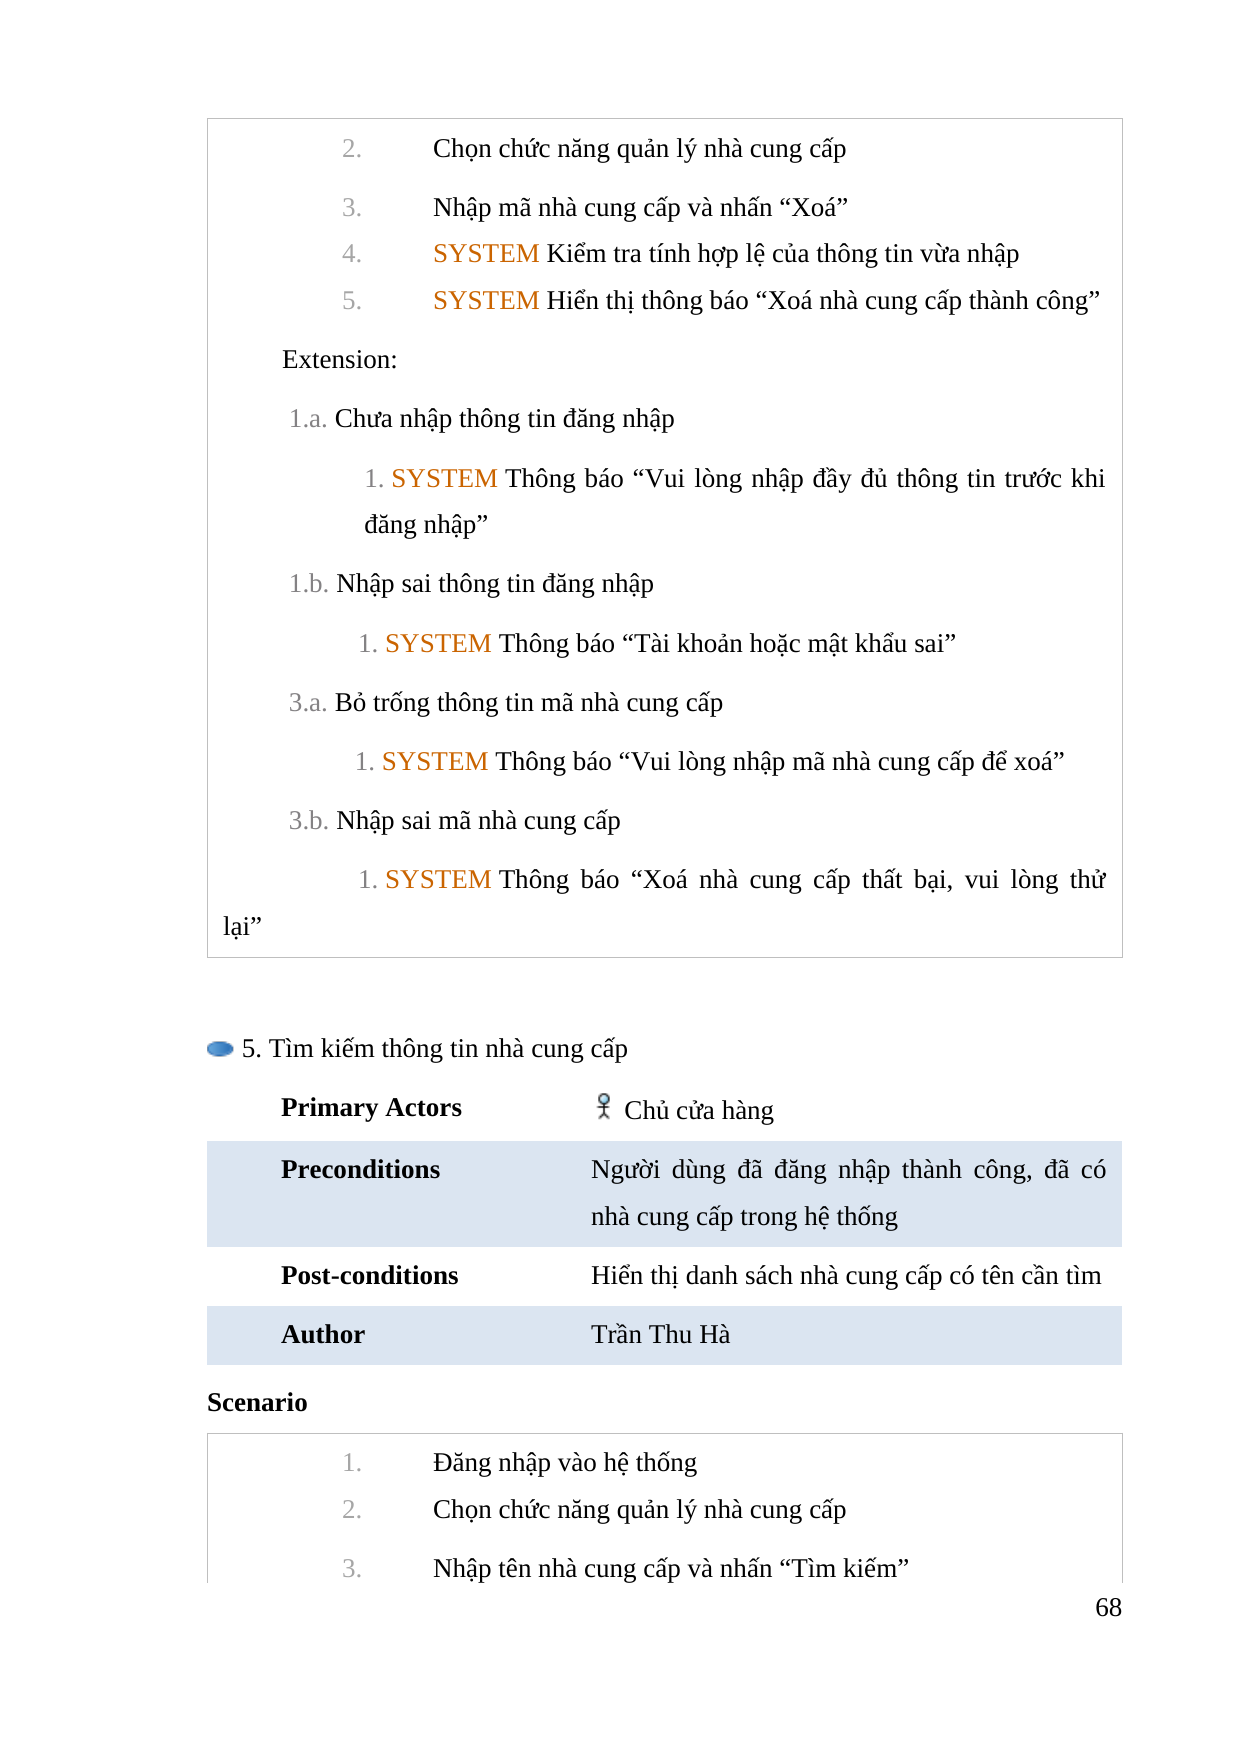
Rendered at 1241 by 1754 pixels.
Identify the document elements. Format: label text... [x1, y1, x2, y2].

table_cell Nhập mã nhà cung cấp và nhấn “Xoá” SYSTEM Kiểm tra tính hợp lệ của thông tin vừa nhập SYSTEM Hiển thị thông báo “Xoá nhà cung cấp thành công” [208, 178, 1122, 331]
table_cell Người dùng đã đăng nhập thành công, đã có nhà cung cấp trong hệ thống [515, 1141, 1122, 1247]
text 5. Tìm kiếm thông tin nhà cung cấp [207, 1029, 1122, 1063]
table_header Chủ cửa hàng [515, 1079, 1122, 1141]
table_cell 1. SYSTEM Thông báo “Tài khoản hoặc mật khẩu sai” [208, 614, 1122, 673]
table_cell Extension: [208, 331, 1122, 390]
table_cell Preconditions [207, 1141, 515, 1247]
table_cell 1. SYSTEM Thông báo “Xoá nhà cung cấp thất bại, vui lòng thử lại” [208, 851, 1122, 957]
table_cell 3.a. Bỏ trống thông tin mã nhà cung cấp [208, 673, 1122, 732]
table_header Đăng nhập vào hệ thống Chọn chức năng quản lý nhà cung cấp [208, 1434, 1122, 1539]
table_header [208, 119, 1122, 178]
table_cell Trần Thu Hà [515, 1306, 1122, 1365]
table_cell 1.a. Chưa nhập thông tin đăng nhập [208, 390, 1122, 449]
subtitle Scenario [207, 1386, 1122, 1417]
picture [206, 1034, 235, 1058]
picture [589, 1092, 618, 1120]
table_cell 1. SYSTEM Thông báo “Vui lòng nhập đầy đủ thông tin trước khi đăng nhập” [208, 449, 1122, 555]
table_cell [208, 1539, 1122, 1583]
table_cell 1.b. Nhập sai thông tin đăng nhập [208, 555, 1122, 614]
table_cell Post-conditions [207, 1247, 515, 1306]
table_header Primary Actors [207, 1079, 515, 1141]
table_cell Author [207, 1306, 515, 1365]
table_cell 3.b. Nhập sai mã nhà cung cấp [208, 792, 1122, 851]
table_cell Hiển thị danh sách nhà cung cấp có tên cần tìm [515, 1247, 1122, 1306]
table_cell 1. SYSTEM Thông báo “Vui lòng nhập mã nhà cung cấp để xoá” [208, 733, 1122, 792]
